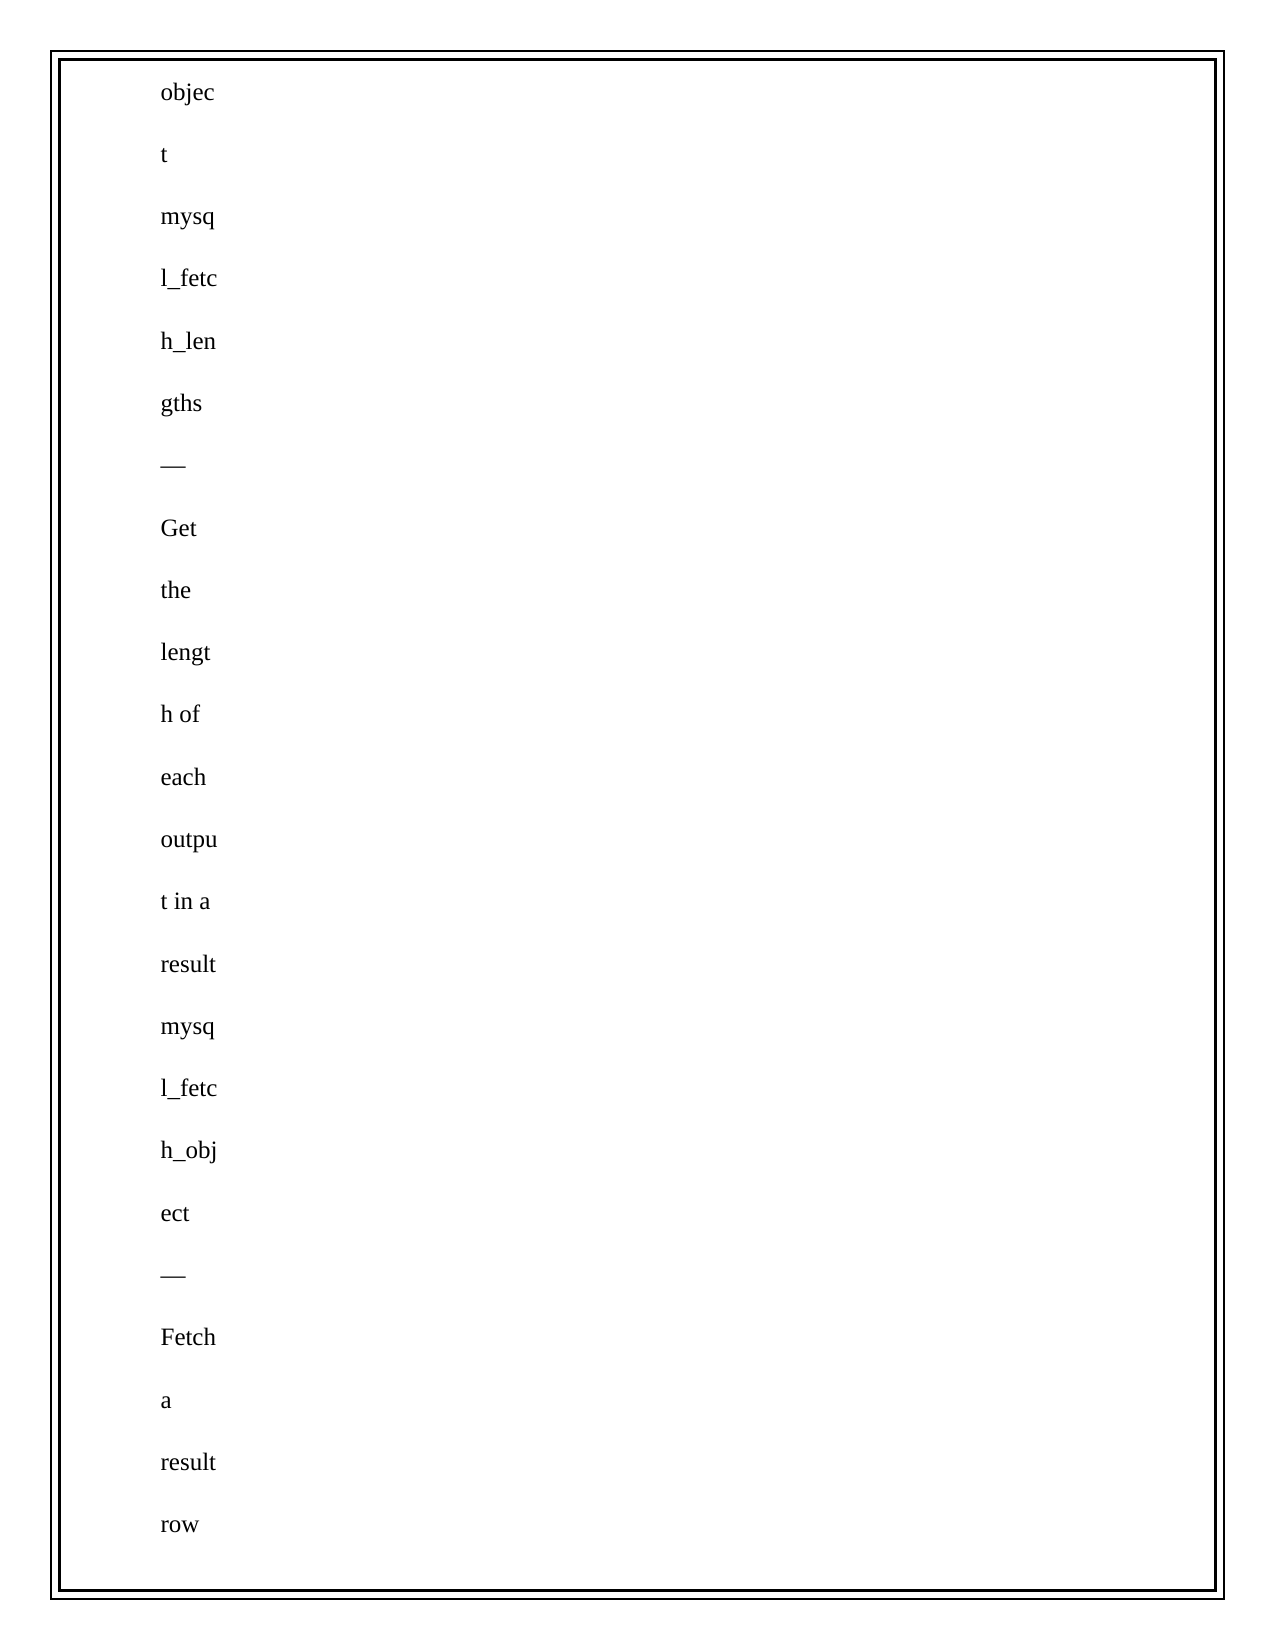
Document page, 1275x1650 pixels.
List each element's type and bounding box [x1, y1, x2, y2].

text [160, 77, 219, 1538]
